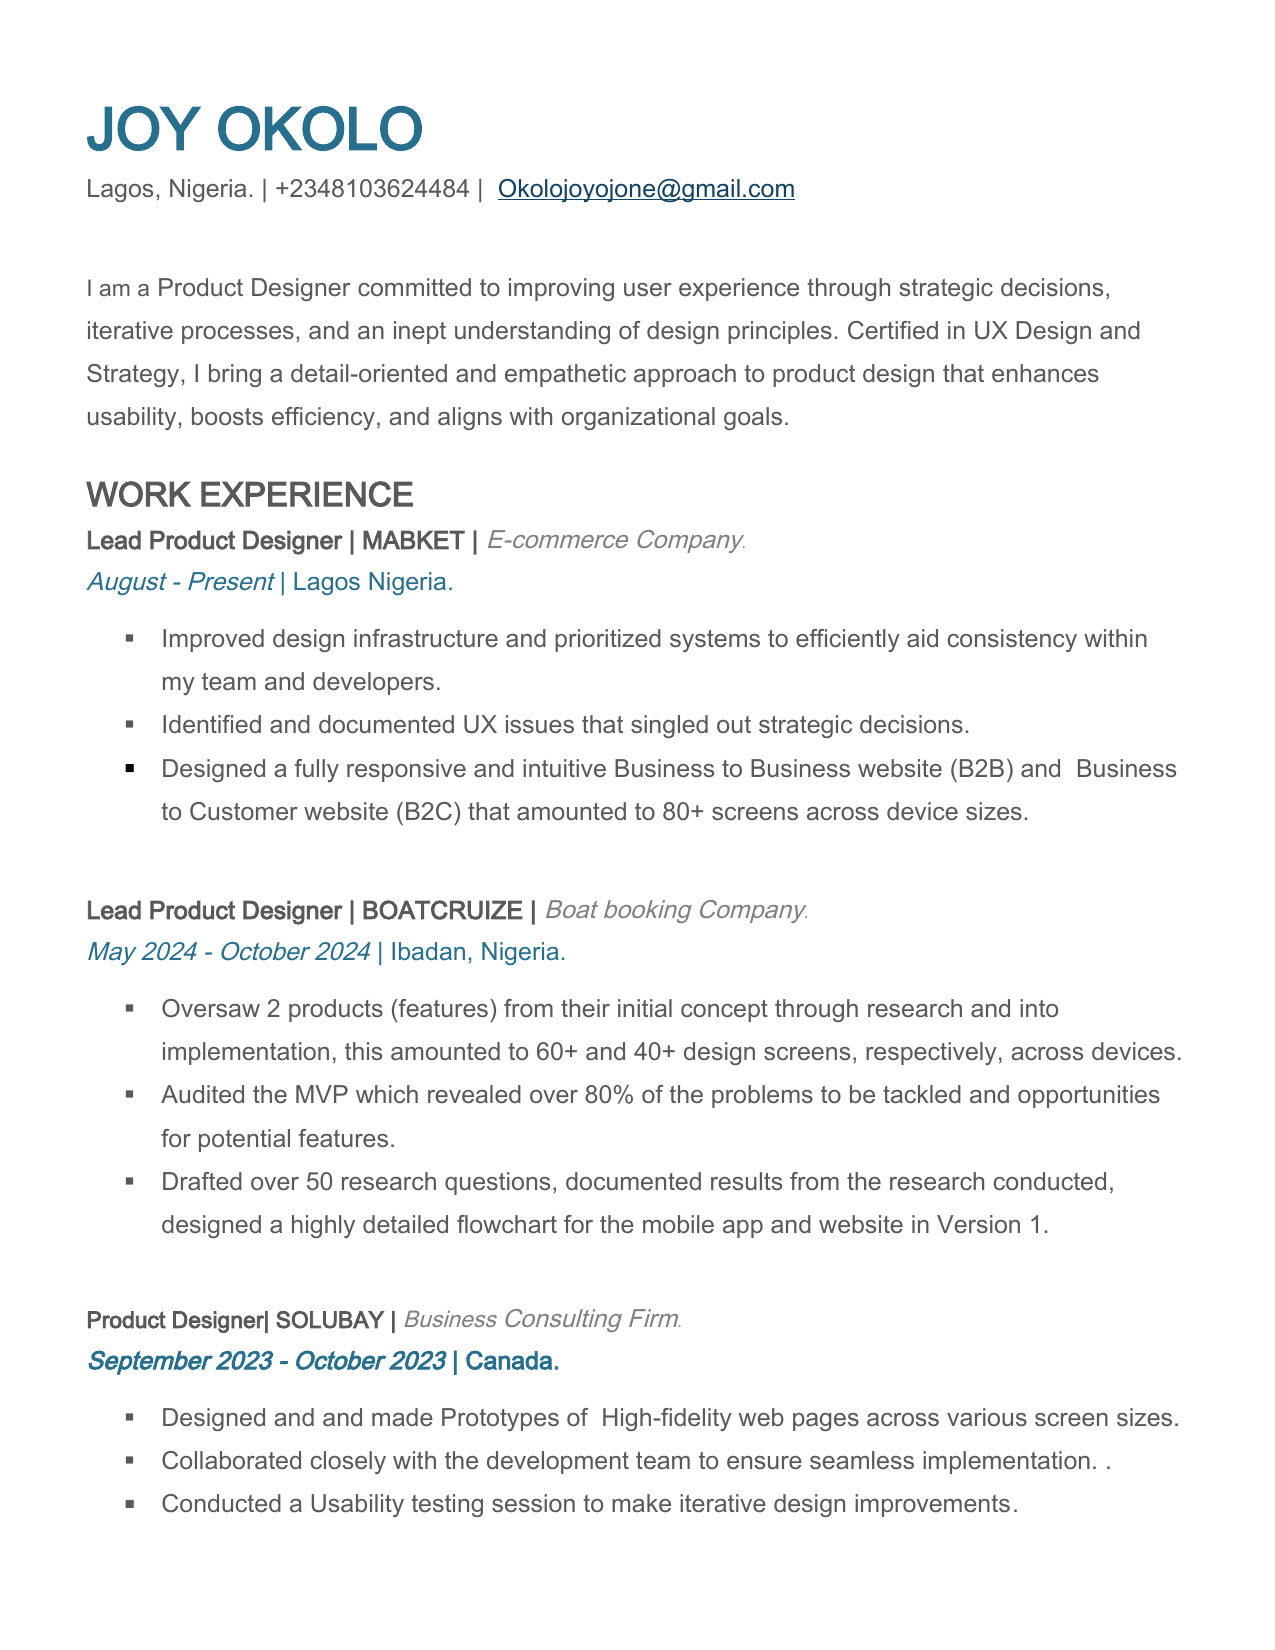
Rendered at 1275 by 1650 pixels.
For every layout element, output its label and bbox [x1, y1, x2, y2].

table_header [75, 95, 1200, 1543]
